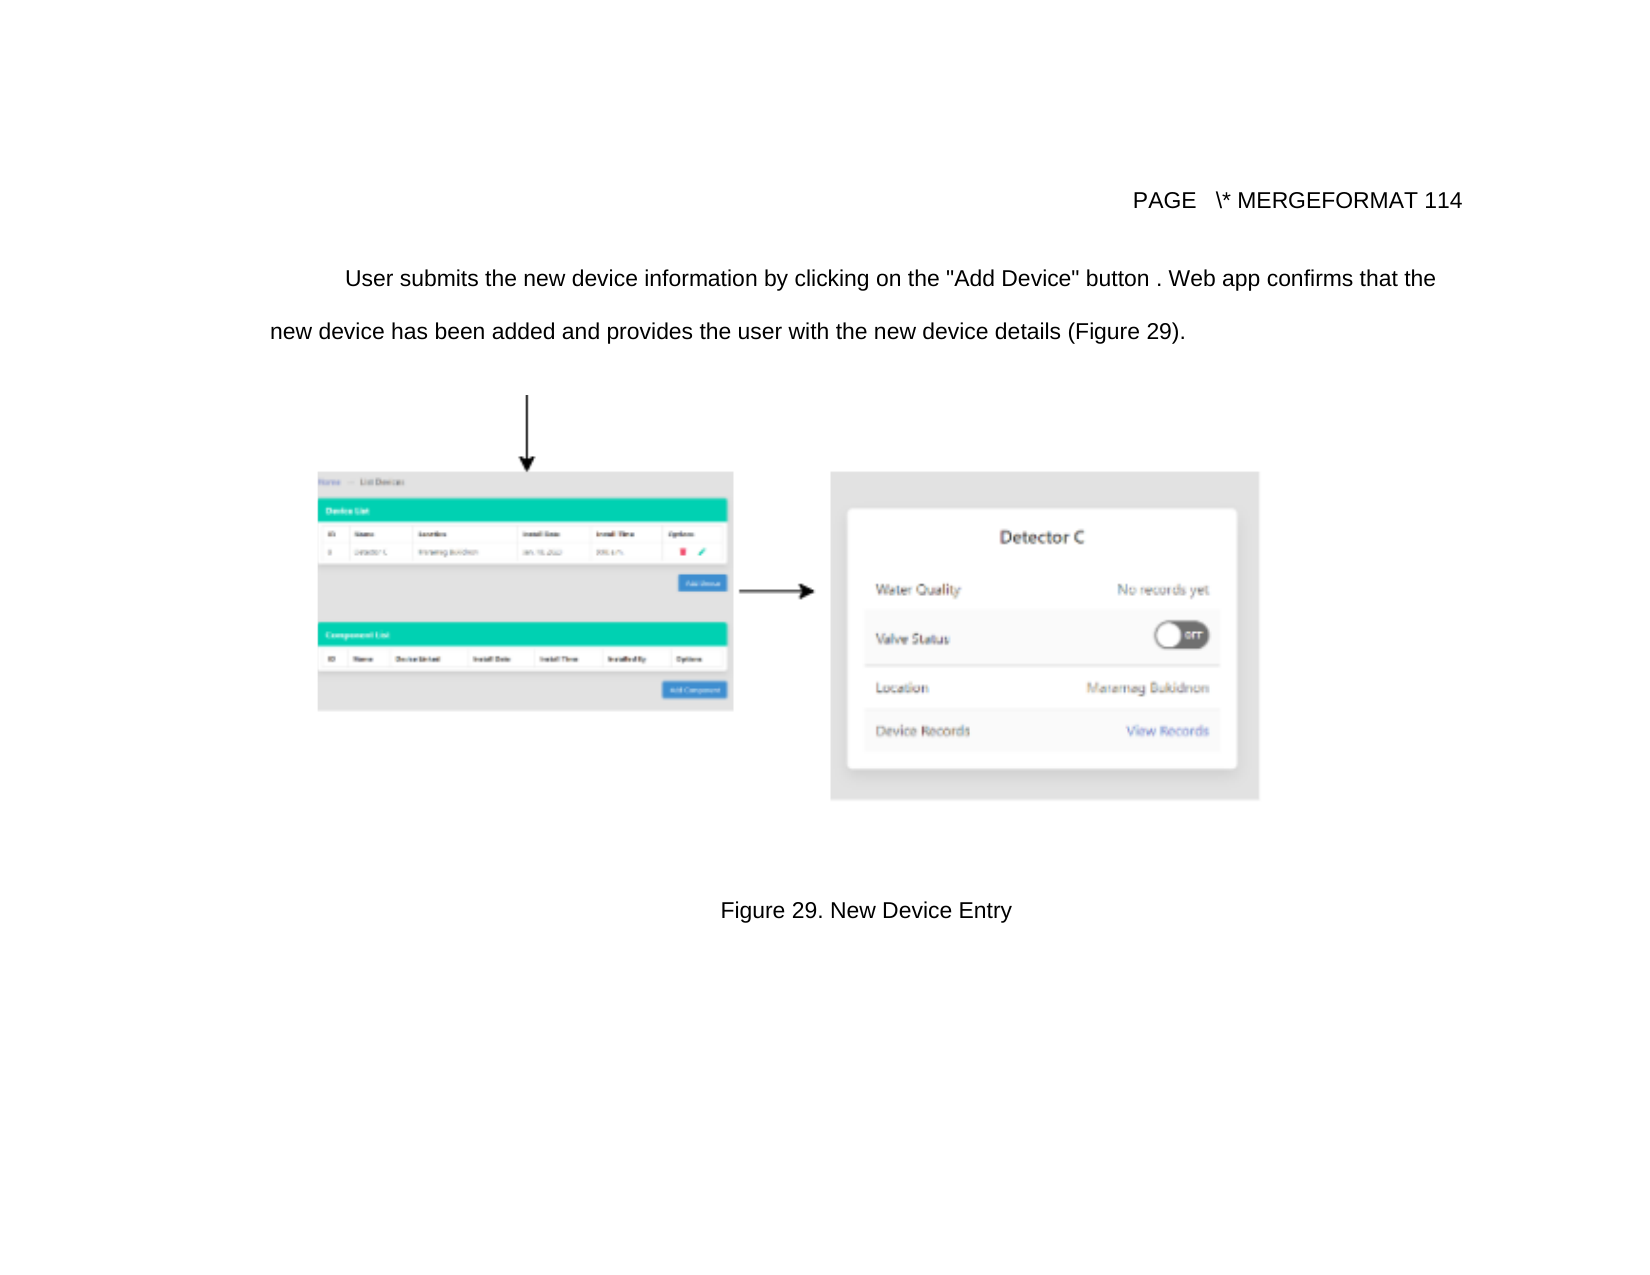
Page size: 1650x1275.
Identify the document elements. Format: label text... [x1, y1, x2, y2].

picture [317, 395, 1415, 846]
text Figure 29. New Device Entry [270, 897, 1462, 923]
text User submits the new device information by clicking on the "Add Device" button . Web app confirms that the new device has been added and provides the user with the new device details (Figure 29). [270, 265, 1462, 344]
